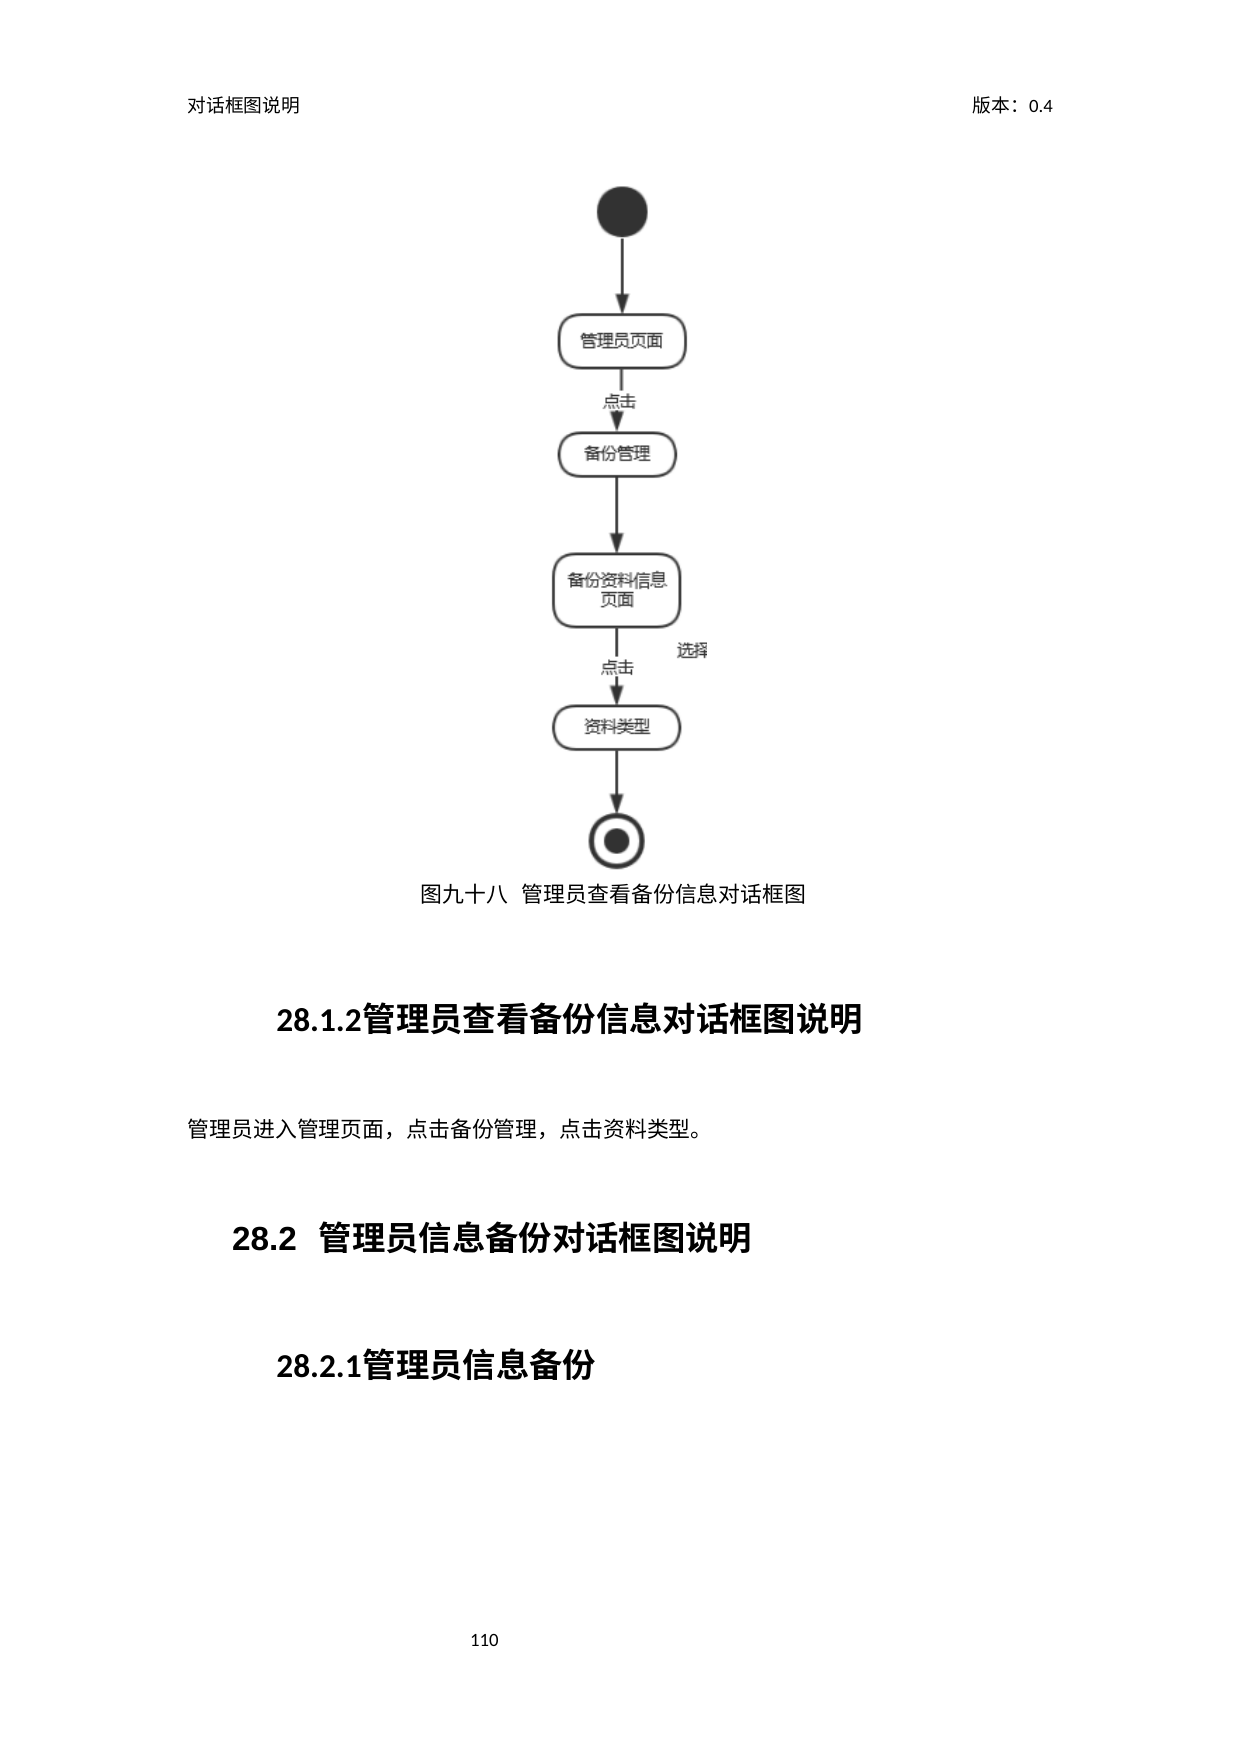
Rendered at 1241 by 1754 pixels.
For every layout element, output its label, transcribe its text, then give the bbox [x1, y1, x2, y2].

text 管理员进入管理页面，点击备份管理，点击资料类型。 [187, 1112, 1053, 1144]
subtitle 管理员信息备份 [276, 1331, 1053, 1396]
subtitle 管理员查看备份信息对话框图说明 [276, 985, 1053, 1050]
picture [533, 162, 707, 870]
text 管理员查看备份信息对话框图 [217, 877, 1053, 909]
subtitle 管理员信息备份对话框图说明 [232, 1204, 1053, 1269]
